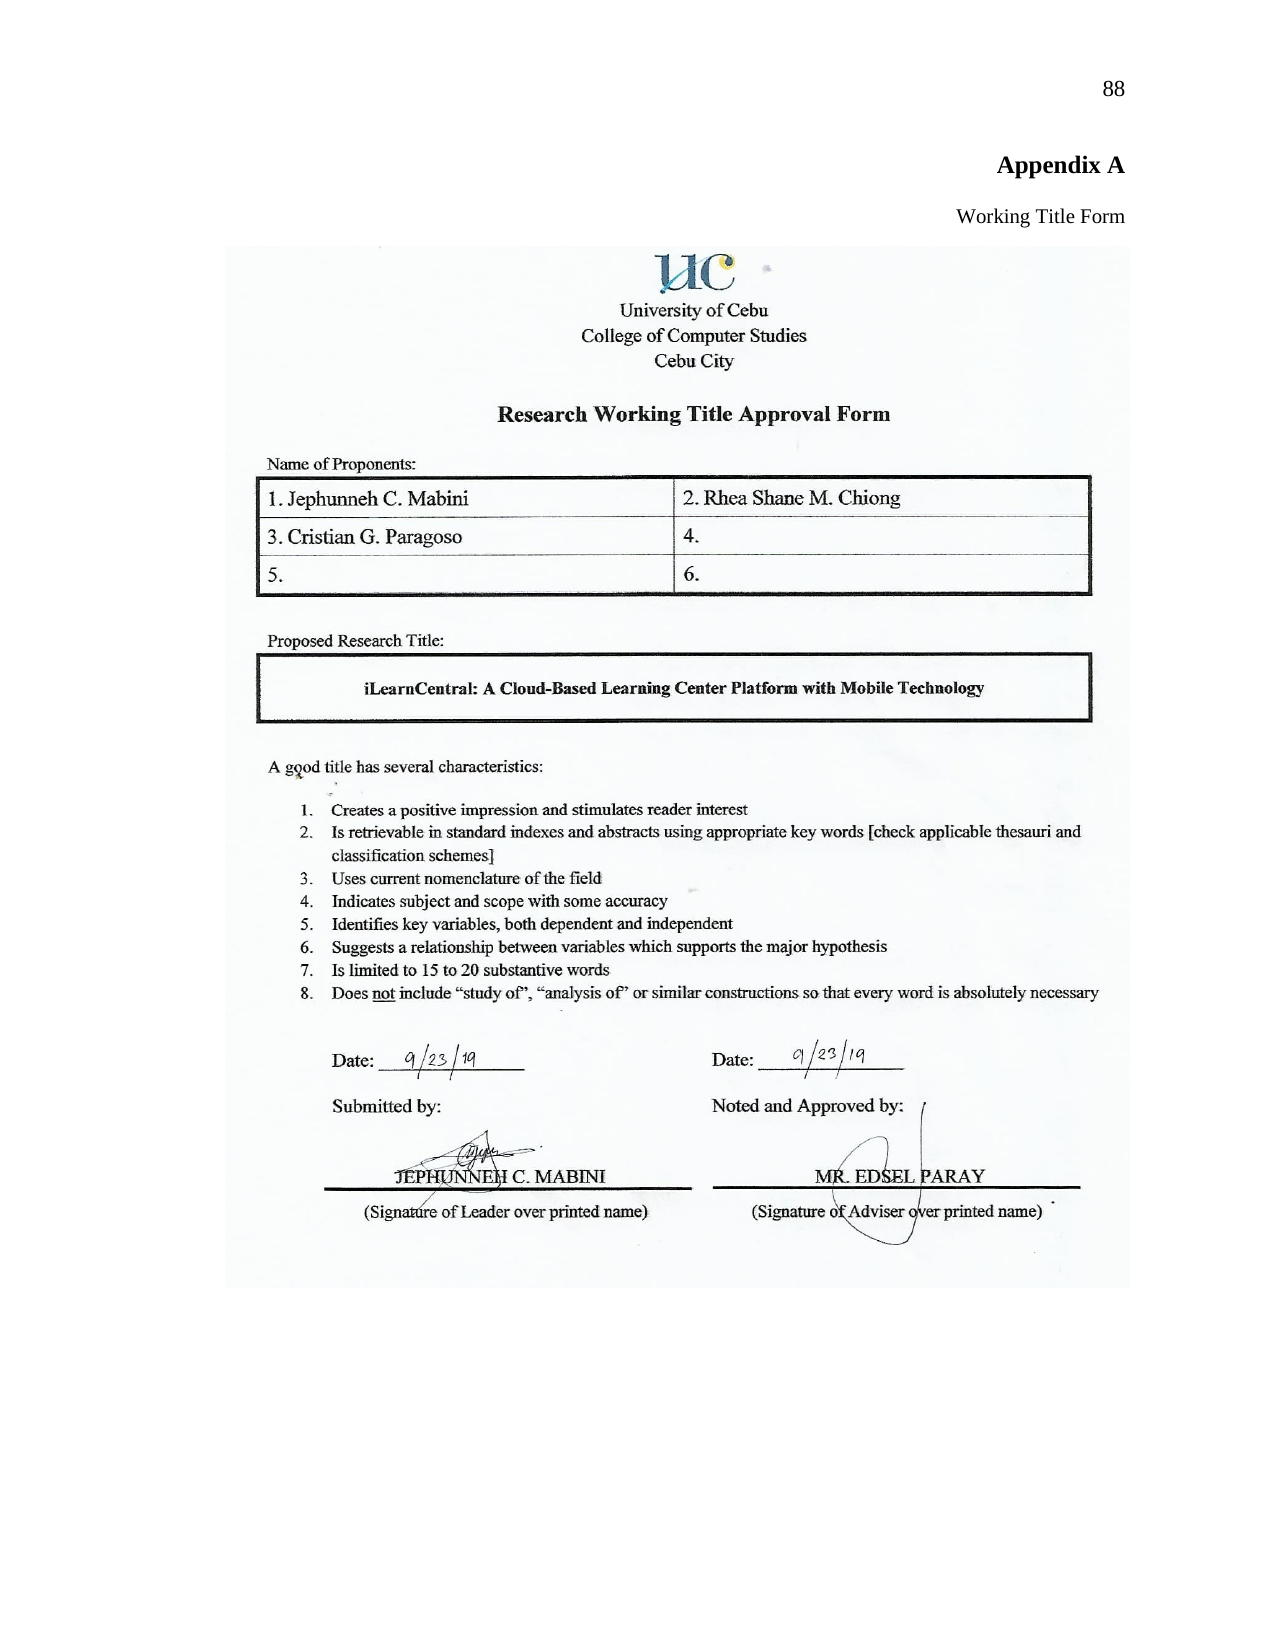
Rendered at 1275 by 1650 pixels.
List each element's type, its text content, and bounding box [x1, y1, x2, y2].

text Appendix A [225, 150, 1125, 179]
text Working Title Form [225, 203, 1125, 228]
picture [225, 246, 1131, 1288]
